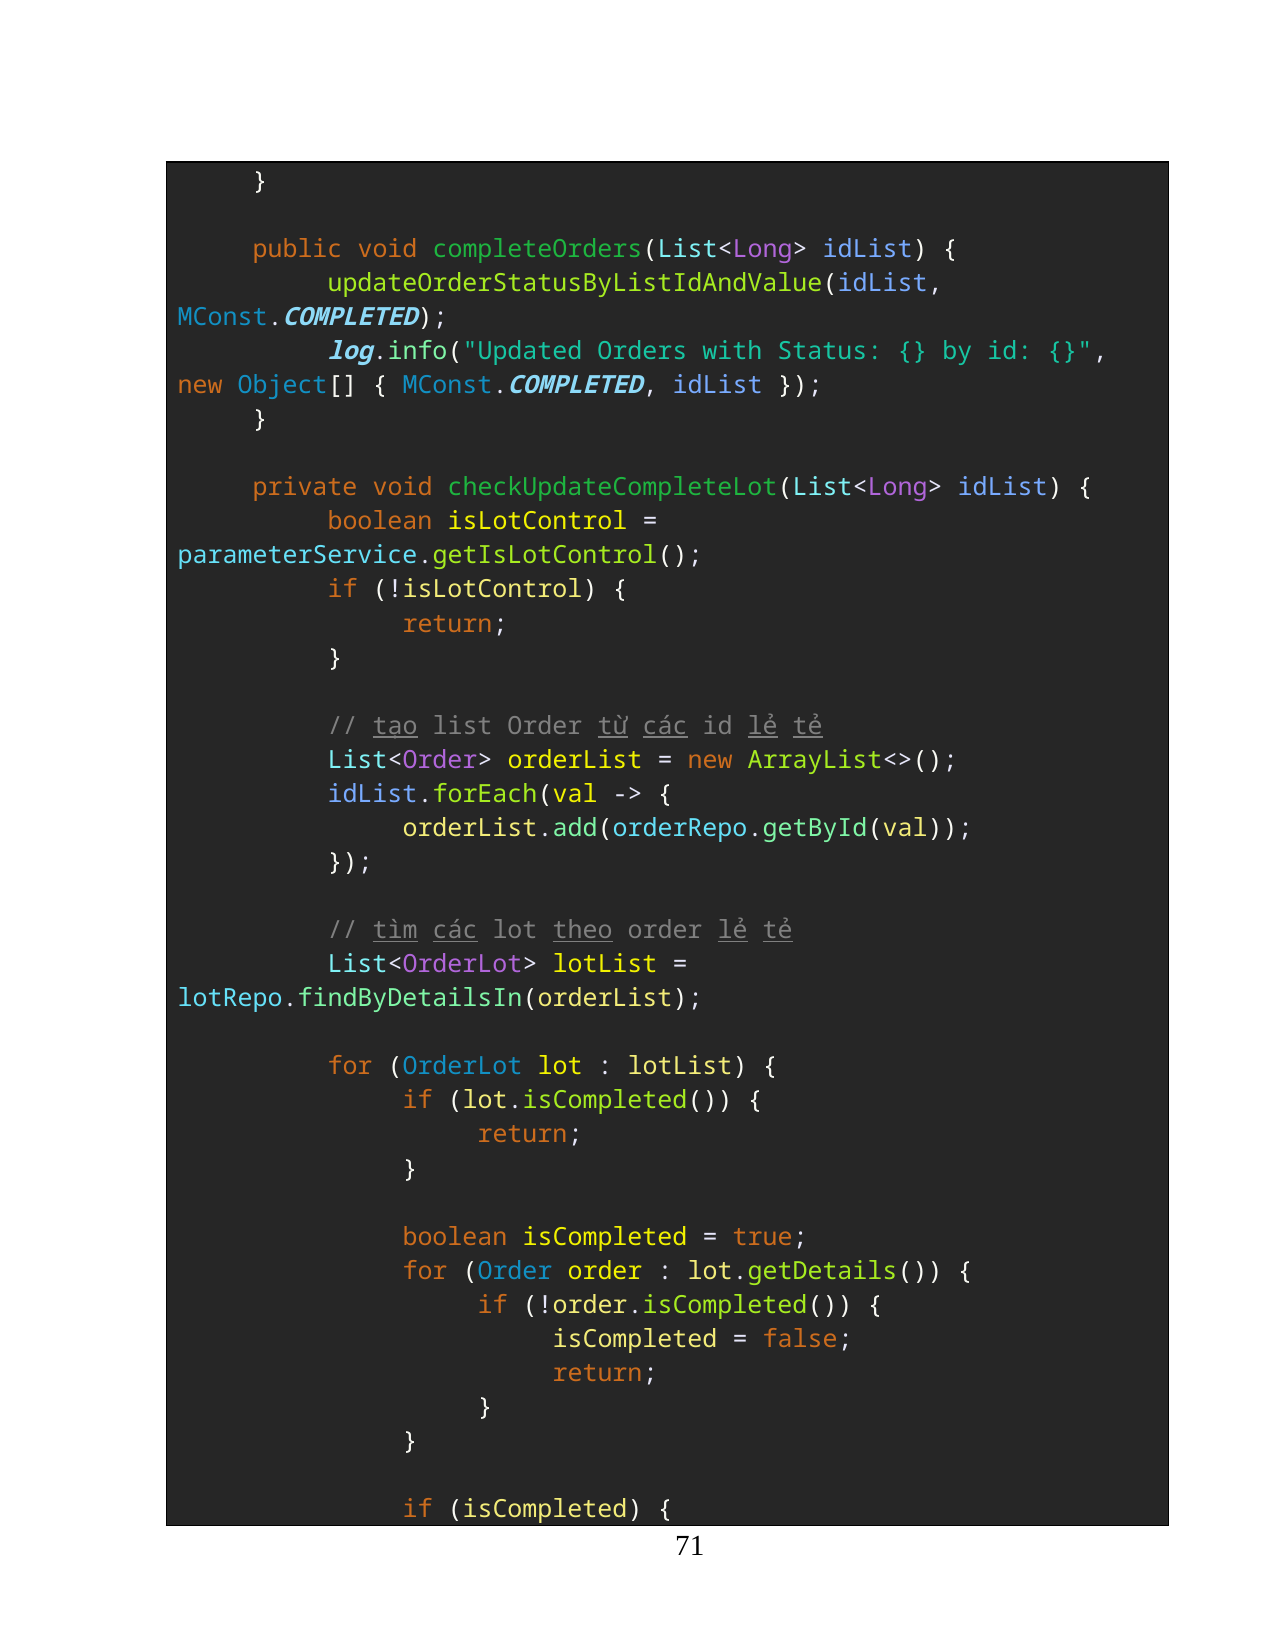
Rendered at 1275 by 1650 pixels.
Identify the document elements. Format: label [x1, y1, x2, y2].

table_header [167, 163, 1168, 1525]
